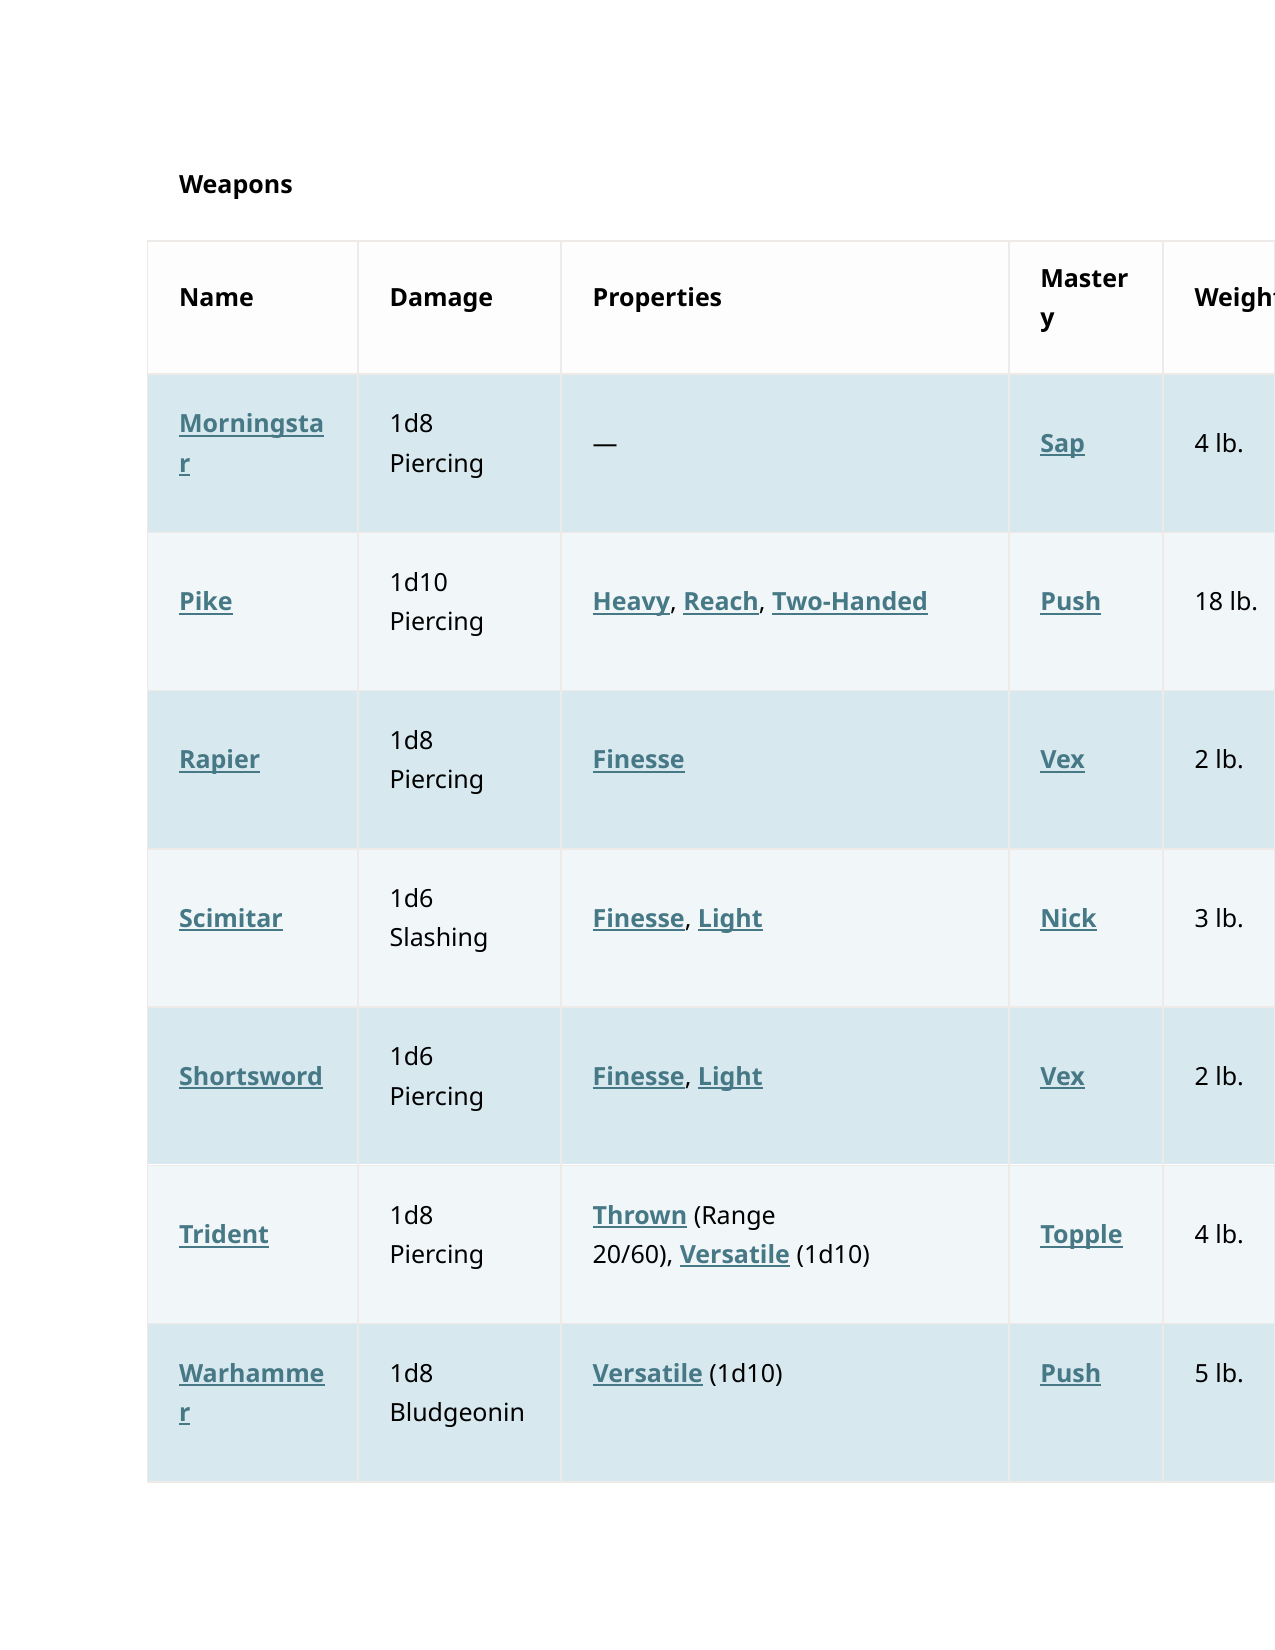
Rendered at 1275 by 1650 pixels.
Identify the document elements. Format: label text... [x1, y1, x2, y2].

table_cell Weight [1164, 242, 1274, 373]
table_cell Pike [148, 533, 357, 690]
table_cell Versatile (1d10) [562, 1324, 1008, 1481]
table_cell 5 lb. [1164, 1324, 1274, 1481]
table_cell Vex [1010, 691, 1162, 848]
table_cell Push [1010, 1324, 1162, 1481]
table_cell Mastery [1010, 242, 1162, 373]
table_cell 1d8 Piercing [359, 1166, 560, 1323]
table_cell Topple [1010, 1166, 1162, 1323]
table_cell Heavy, Reach, Two-Handed [562, 533, 1008, 690]
table_cell Warhammer [148, 1324, 357, 1481]
table_cell — [562, 375, 1008, 532]
table_cell Finesse, Light [562, 1008, 1008, 1164]
table_cell 1d8 Piercing [359, 375, 560, 532]
table_cell Nick [1010, 850, 1162, 1006]
table_cell Scimitar [148, 850, 357, 1006]
table_cell Damage [359, 242, 560, 373]
table_cell Push [1010, 533, 1162, 690]
table_cell 18 lb. [1164, 533, 1274, 690]
table_cell Finesse, Light [562, 850, 1008, 1006]
table_cell 1d8 Piercing [359, 691, 560, 848]
table_cell Finesse [562, 691, 1008, 848]
table_cell 1d10 Piercing [359, 533, 560, 690]
table_cell 2 lb. [1164, 1008, 1274, 1164]
table_cell Vex [1010, 1008, 1162, 1164]
table_cell 1d8 Bludgeoning [359, 1324, 560, 1481]
table_cell Name [148, 242, 357, 373]
table_cell 2 lb. [1164, 691, 1274, 848]
table_cell Morningstar [148, 375, 357, 532]
table_header Weapons [148, 148, 1275, 240]
table_cell 4 lb. [1164, 375, 1274, 532]
table_cell 3 lb. [1164, 850, 1274, 1006]
table_cell Sap [1010, 375, 1162, 532]
table_cell Properties [562, 242, 1008, 373]
table_cell Trident [148, 1166, 357, 1323]
table_cell 4 lb. [1164, 1166, 1274, 1323]
table_cell 1d6 Piercing [359, 1008, 560, 1164]
table_cell Rapier [148, 691, 357, 848]
table_cell 1d6 Slashing [359, 850, 560, 1006]
table_cell Shortsword [148, 1008, 357, 1164]
table_cell Thrown (Range 20/60), Versatile (1d10) [562, 1166, 1008, 1323]
